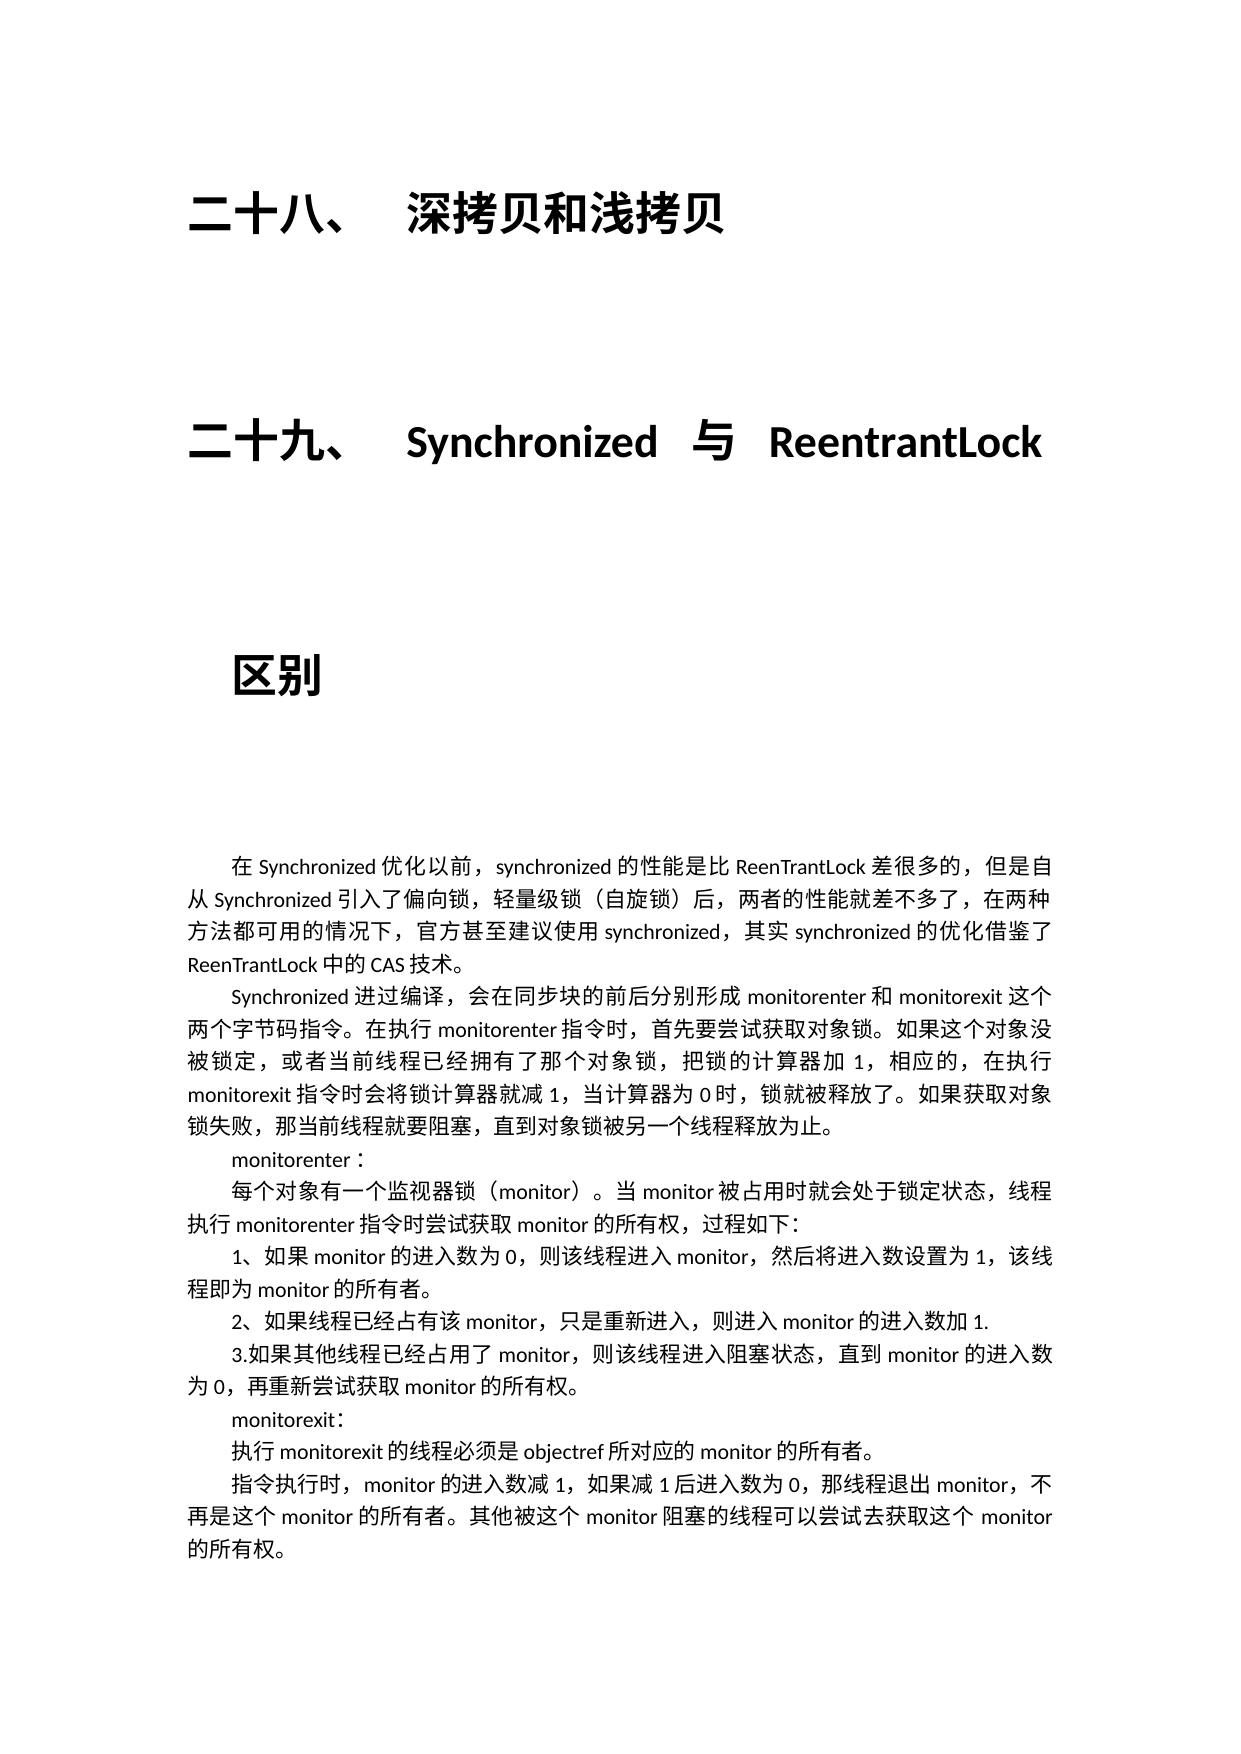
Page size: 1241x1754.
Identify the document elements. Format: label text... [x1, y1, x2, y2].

text 1、如果monitor的进入数为0，则该线程进入monitor，然后将进入数设置为1，该线程即为monitor的所有者。 [187, 1239, 1053, 1304]
text 2、如果线程已经占有该monitor，只是重新进入，则进入monitor的进入数加1. [187, 1304, 1053, 1336]
text 指令执行时，monitor的进入数减1，如果减1后进入数为0，那线程退出monitor，不再是这个monitor的所有者。其他被这个monitor阻塞的线程可以尝试去获取这个 monitor 的所有权。 [187, 1466, 1053, 1564]
subtitle Synchronized与ReentrantLock 区别 [187, 388, 1053, 721]
subtitle 深拷贝和浅拷贝 [187, 162, 1053, 259]
text 在Synchronized优化以前，synchronized的性能是比ReenTrantLock差很多的，但是自从Synchronized引入了偏向锁，轻量级锁（自旋锁）后，两者的性能就差不多了，在两种方法都可用的情况下，官方甚至建议使用synchronized，其实synchronized的优化借鉴了ReenTrantLock中的CAS技术。 [187, 849, 1053, 979]
text monitorexit： [187, 1401, 1053, 1434]
text 执行monitorexit的线程必须是objectref所对应的monitor的所有者。 [187, 1434, 1053, 1466]
text 每个对象有一个监视器锁（monitor）。当monitor被占用时就会处于锁定状态，线程执行monitorenter指令时尝试获取monitor的所有权，过程如下： [187, 1174, 1053, 1239]
text monitorenter ： [187, 1141, 1053, 1174]
text Synchronized进过编译，会在同步块的前后分别形成monitorenter和monitorexit这个两个字节码指令。在执行monitorenter指令时，首先要尝试获取对象锁。如果这个对象没被锁定，或者当前线程已经拥有了那个对象锁，把锁的计算器加1，相应的，在执行monitorexit指令时会将锁计算器就减1，当计算器为0时，锁就被释放了。如果获取对象锁失败，那当前线程就要阻塞，直到对象锁被另一个线程释放为止。 [187, 979, 1053, 1141]
text 3.如果其他线程已经占用了monitor，则该线程进入阻塞状态，直到monitor的进入数为0，再重新尝试获取monitor的所有权。 [187, 1336, 1053, 1401]
